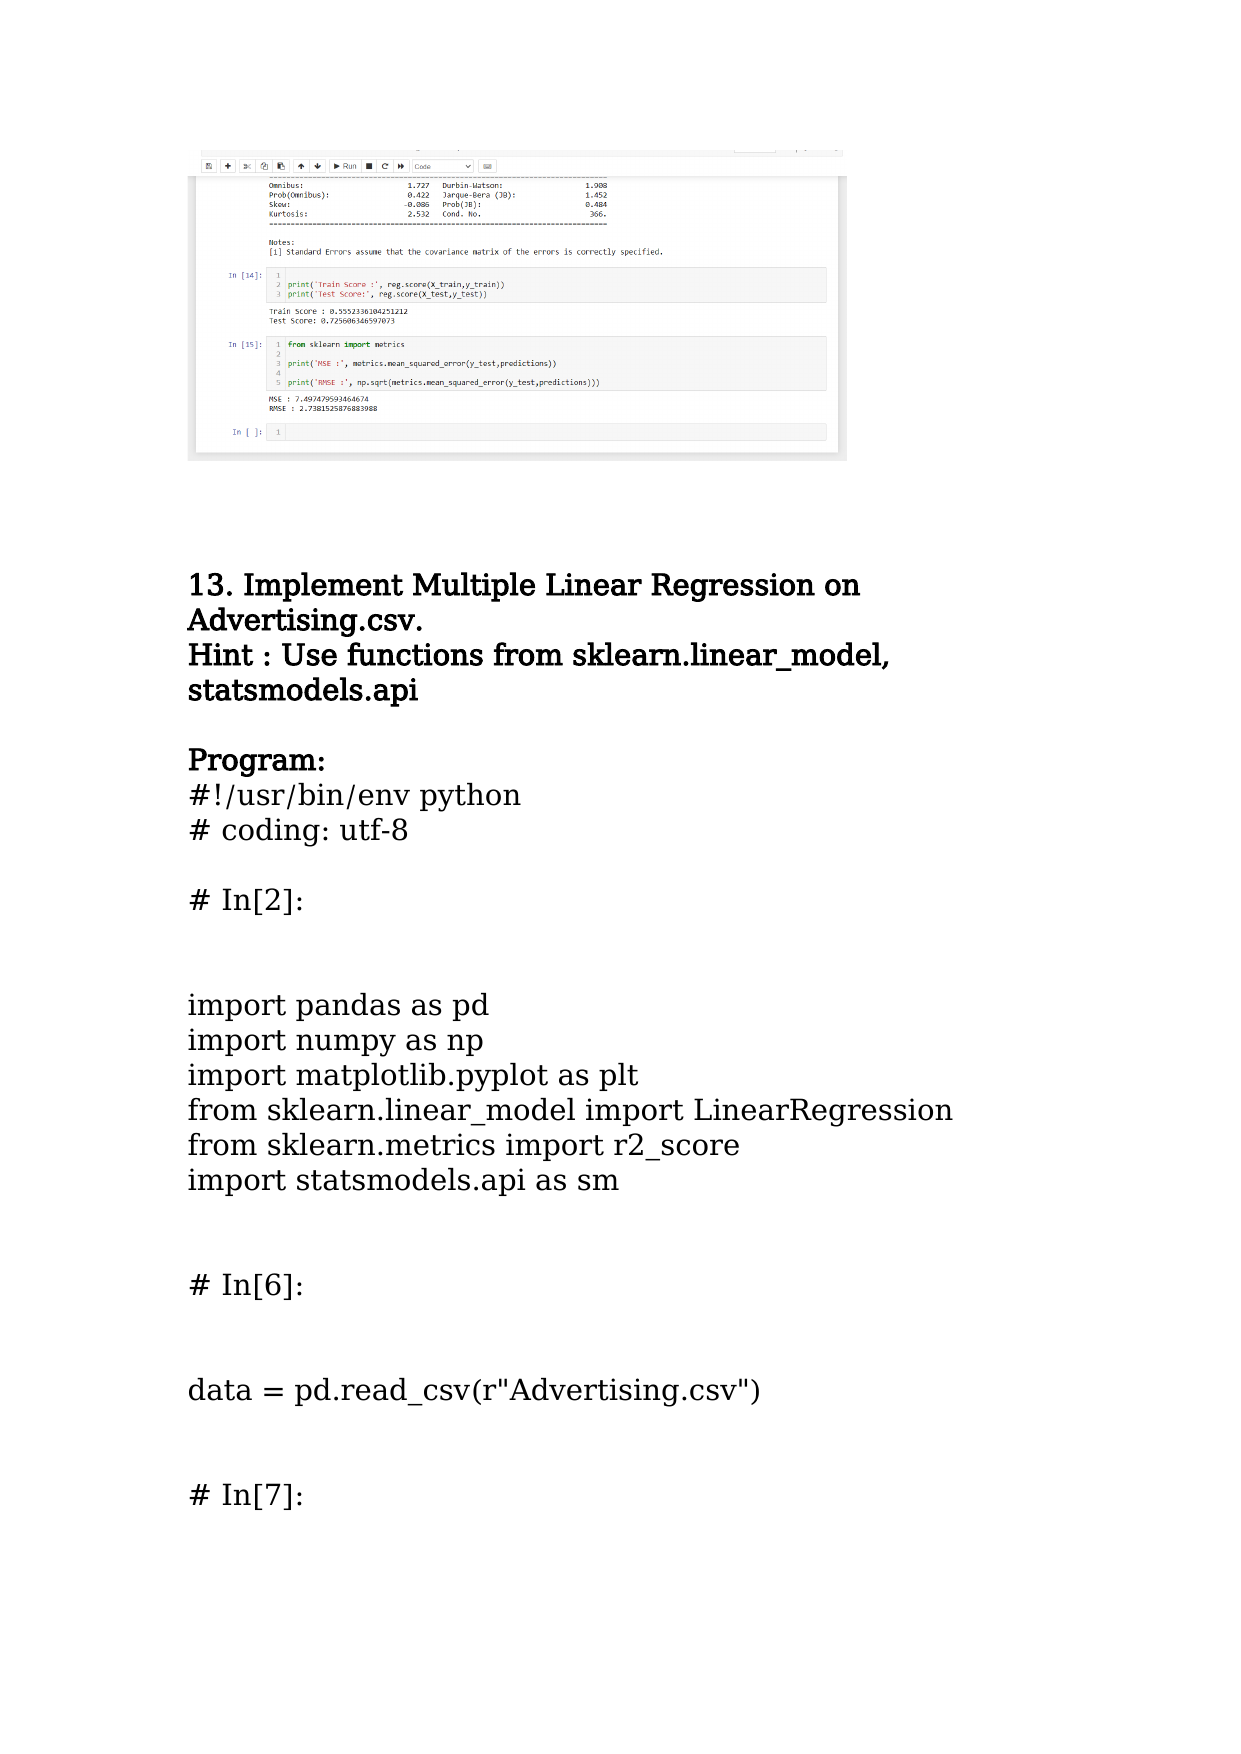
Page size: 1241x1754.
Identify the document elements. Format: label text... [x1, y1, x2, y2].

text from sklearn.linear_model import LinearRegression [187, 1091, 1053, 1126]
text 13. Implement Multiple Linear Regression on Advertising.csv. [187, 566, 1053, 636]
text data = pd.read_csv(r"Advertising.csv") [187, 1371, 1053, 1406]
text #!/usr/bin/env python [187, 776, 1053, 811]
text import statsmodels.api as sm [187, 1161, 1053, 1196]
picture [187, 150, 847, 461]
text # coding: utf-8 [187, 811, 1053, 846]
text Hint : Use functions from sklearn.linear_model, statsmodels.api [187, 636, 1053, 706]
text import matplotlib.pyplot as plt [187, 1056, 1053, 1091]
text # In[6]: [187, 1266, 1053, 1301]
text import numpy as np [187, 1021, 1053, 1056]
text Program: [187, 741, 1053, 776]
text import pandas as pd [187, 986, 1053, 1021]
text # In[7]: [187, 1476, 1053, 1511]
text # In[2]: [187, 881, 1053, 916]
text from sklearn.metrics import r2_score [187, 1126, 1053, 1161]
